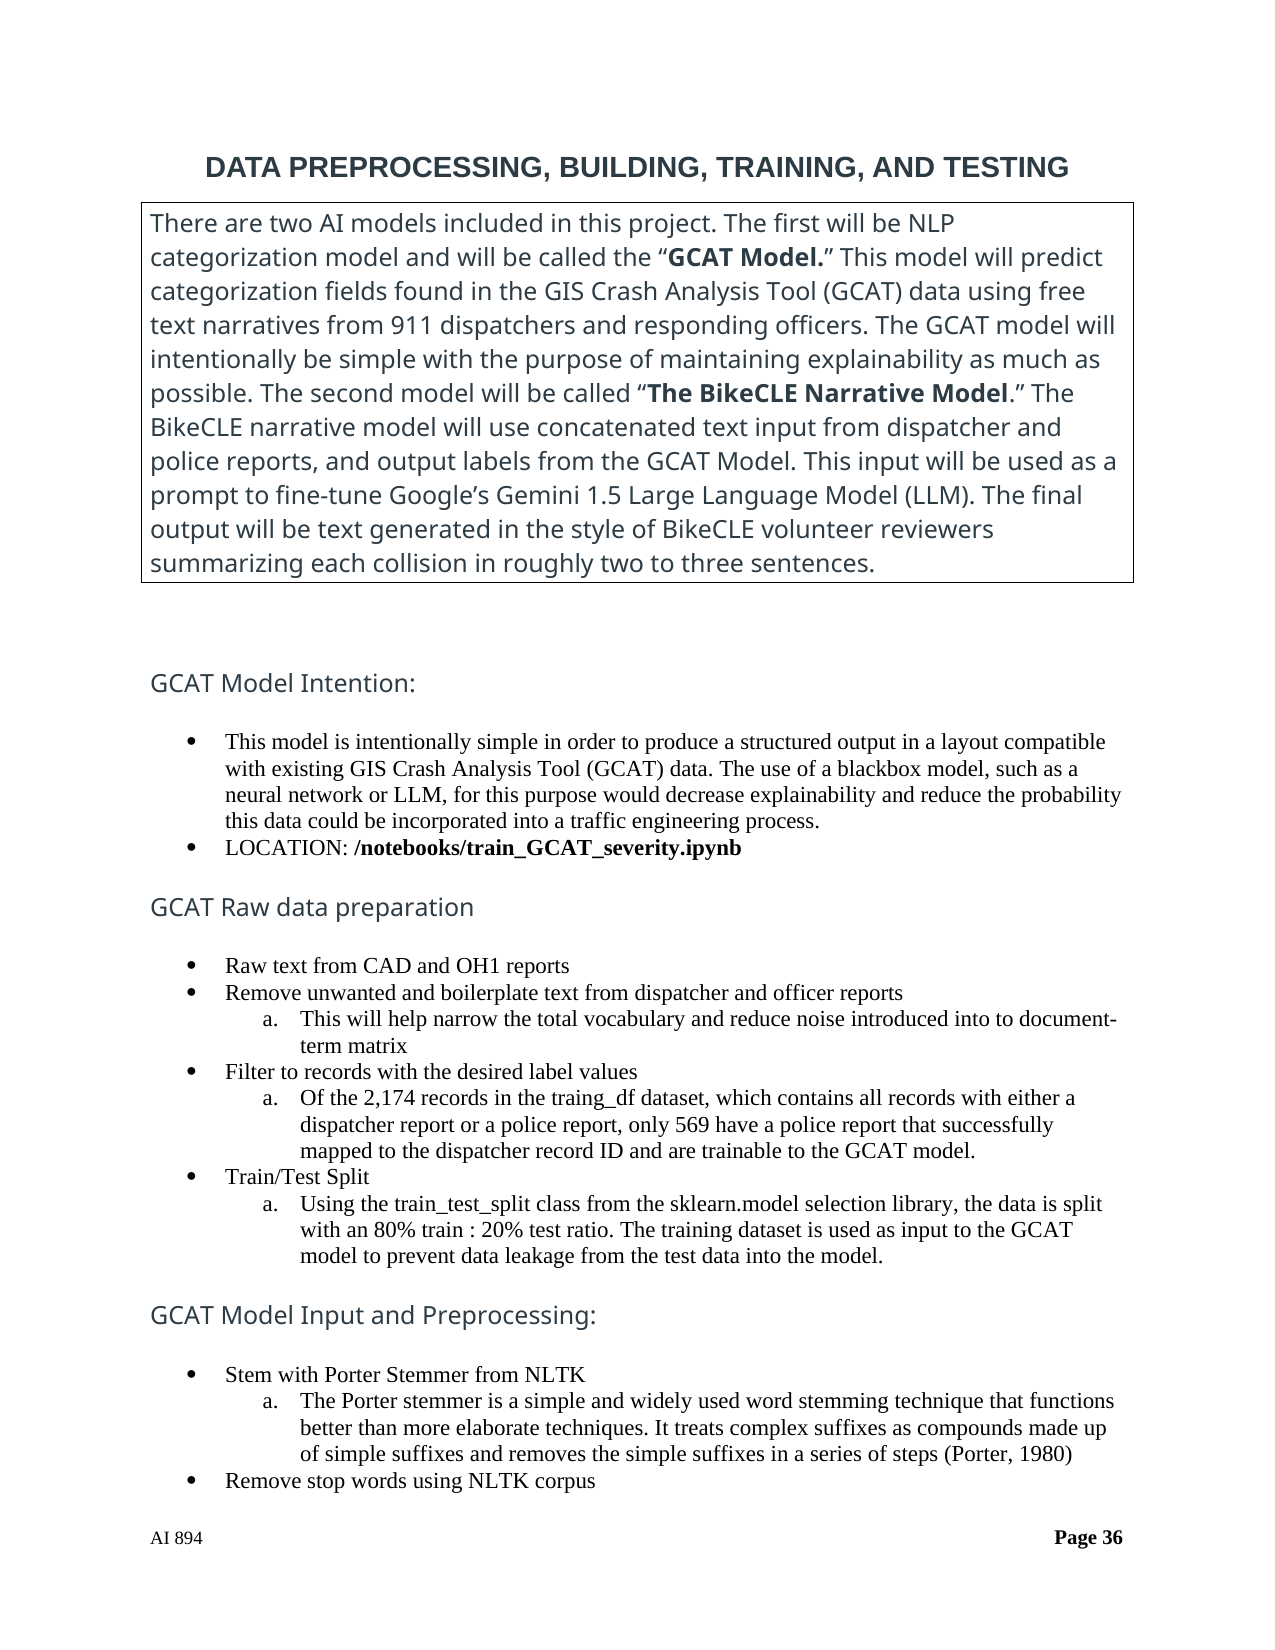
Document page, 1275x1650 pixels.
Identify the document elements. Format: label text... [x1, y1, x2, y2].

text GCAT Model Input and Preprocessing: [150, 1298, 1125, 1332]
list Filter to records with the desired label values [187, 1058, 1125, 1084]
list Remove stop words using NLTK corpus [187, 1467, 1125, 1493]
list Stem with Porter Stemmer from NLTK [187, 1361, 1125, 1388]
text GCAT Raw data preparation [150, 889, 1125, 923]
list Using the train_test_split class from the sklearn.model selection library, the data is split with an 80% train : 20% test ratio. The training dataset is used as input to the GCAT model to prevent data leakage from the test data into the model. [262, 1190, 1125, 1269]
list Remove unwanted and boilerplate text from dispatcher and officer reports [187, 979, 1125, 1005]
list Train/Test Split [187, 1163, 1125, 1190]
list This model is intentionally simple in order to produce a structured output in a layout compatible with existing GIS Crash Analysis Tool (GCAT) data. The use of a blackbox model, such as a neural network or LLM, for this purpose would decrease explainability and reduce the probability this data could be incorporated into a traffic engineering process. [187, 728, 1125, 834]
list Of the 2,174 records in the traing_df dataset, which contains all records with either a dispatcher report or a police report, only 569 have a police report that successfully mapped to the dispatcher record ID and are trainable to the GCAT model. [262, 1084, 1125, 1163]
text There are two AI models included in this project. The first will be NLP categorization model and will be called the “GCAT Model.” This model will predict categorization fields found in the GIS Crash Analysis Tool (GCAT) data using free text narratives from 911 dispatchers and responding officers. The GCAT model will intentionally be simple with the purpose of maintaining explainability as much as possible. The second model will be called “The BikeCLE Narrative Model.” The BikeCLE narrative model will use concatenated text input from dispatcher and police reports, and output labels from the GCAT Model. This input will be used as a prompt to fine-tune Google’s Gemini 1.5 Large Language Model (LLM). The final output will be text generated in the style of BikeCLE volunteer reviewers summarizing each collision in roughly two to three sentences. [142, 203, 1133, 582]
list Raw text from CAD and OH1 reports [187, 953, 1125, 979]
list The Porter stemmer is a simple and widely used word stemming technique that functions better than more elaborate techniques. It treats complex suffixes as compounds made up of simple suffixes and removes the simple suffixes in a series of steps (Porter, 1980) [262, 1388, 1125, 1467]
text GCAT Model Intention: [150, 665, 1125, 699]
list This will help narrow the total vocabulary and reduce noise introduced into to document-term matrix [262, 1005, 1125, 1058]
list LOCATION: /notebooks/train_GCAT_severity.ipynb [187, 834, 1125, 860]
subtitle Data Preprocessing, Building, Training, and Testing [150, 150, 1125, 183]
